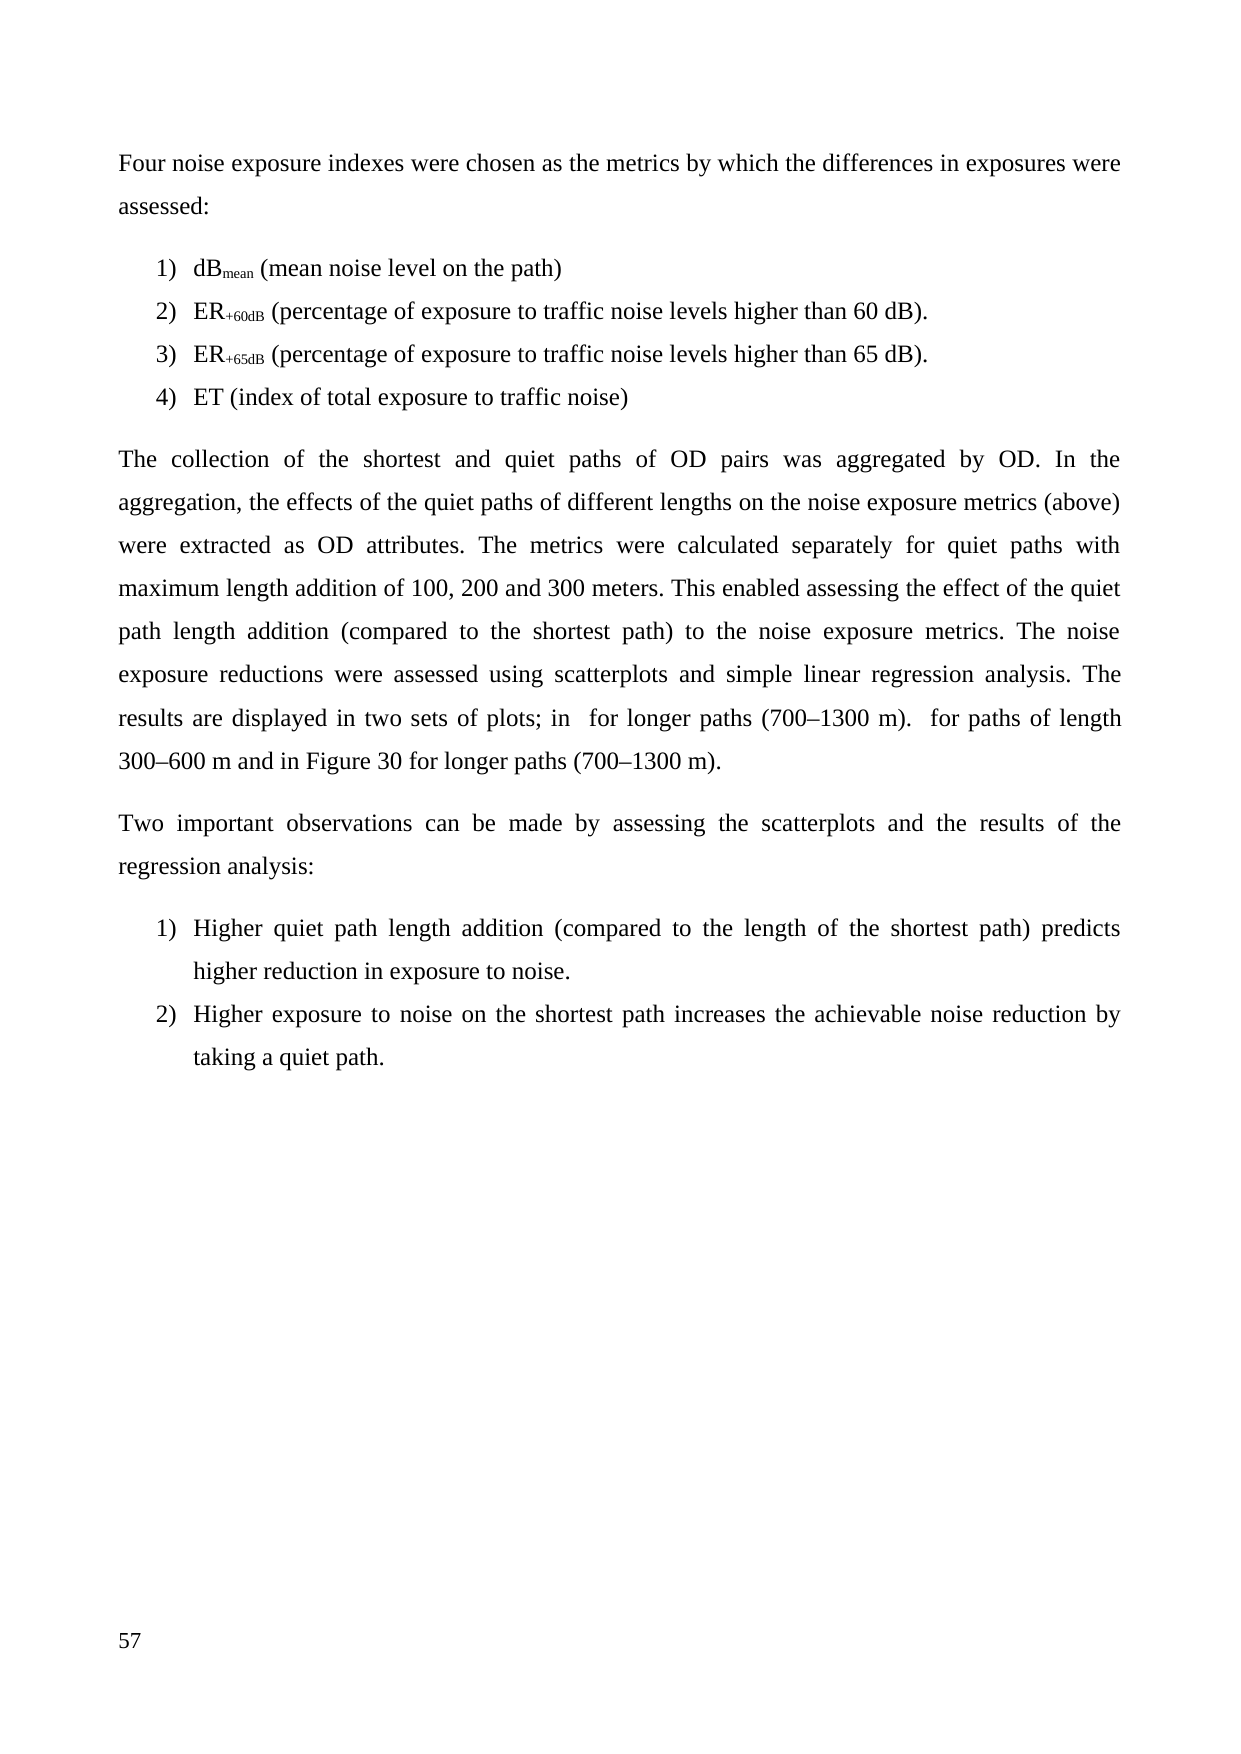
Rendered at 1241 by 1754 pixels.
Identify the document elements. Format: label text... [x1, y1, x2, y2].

list dBmean (mean noise level on the path) [156, 253, 1122, 281]
list ER+65dB (percentage of exposure to traffic noise levels higher than 65 dB). [156, 339, 1122, 368]
text Four noise exposure indexes were chosen as the metrics by which the differences in exposures were assessed: [118, 148, 1122, 219]
list ER+60dB (percentage of exposure to traffic noise levels higher than 60 dB). [156, 296, 1122, 324]
list Higher quiet path length addition (compared to the length of the shortest path) predicts higher reduction in exposure to noise. [156, 913, 1122, 984]
text Two important observations can be made by assessing the scatterplots and the results of the regression analysis: [118, 808, 1122, 879]
list Higher exposure to noise on the shortest path increases the achievable noise reduction by taking a quiet path. [156, 999, 1122, 1071]
list ET (index of total exposure to traffic noise) [156, 382, 1122, 411]
text The collection of the shortest and quiet paths of OD pairs was aggregated by OD. In the aggregation, the effects of the quiet paths of different lengths on the noise exposure metrics (above) were extracted as OD attributes. The metrics were calculated separately for quiet paths with maximum length addition of 100, 200 and 300 meters. This enabled assessing the effect of the quiet path length addition (compared to the shortest path) to the noise exposure metrics. The noise exposure reductions were assessed using scatterplots and simple linear regression analysis. The results are displayed in two sets of plots; in Figure 21 for paths of length 300–600 m and in Figure 22 for longer paths (700–1300 m). [118, 444, 1122, 774]
